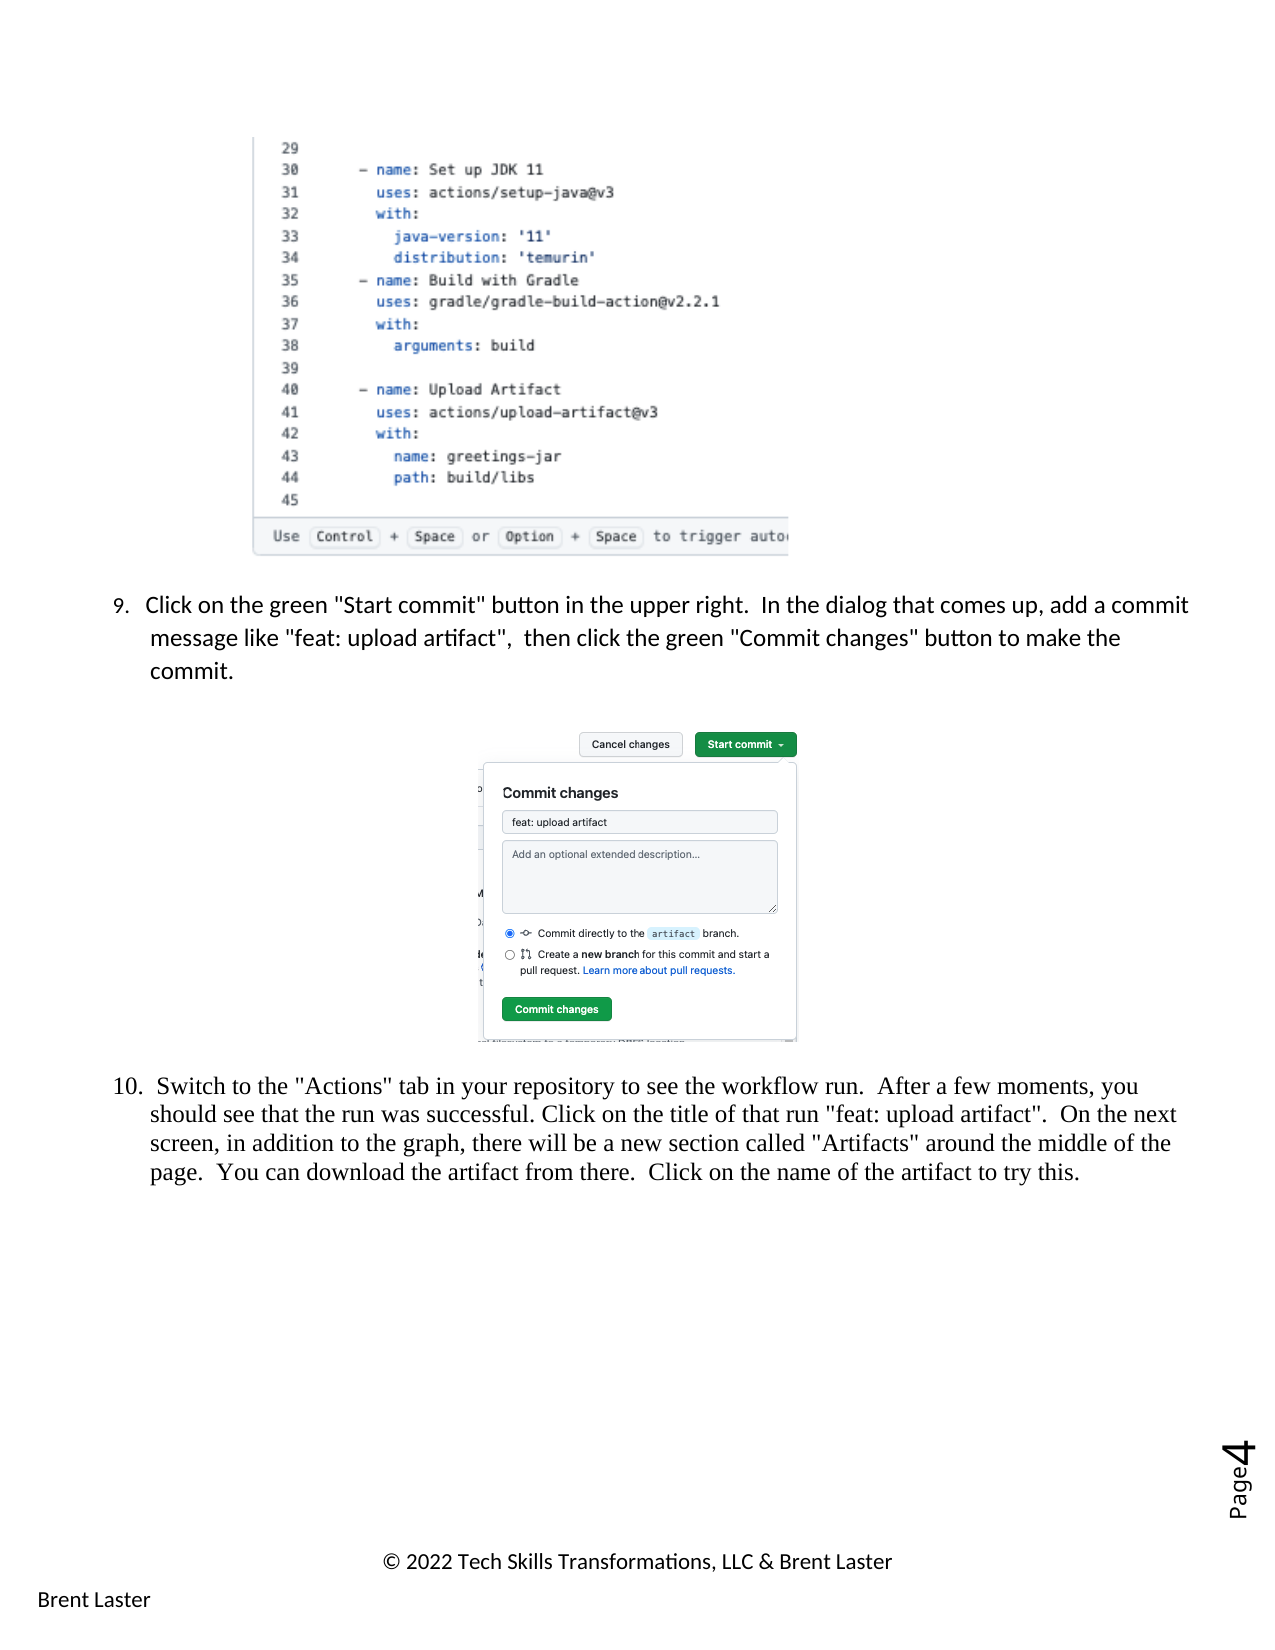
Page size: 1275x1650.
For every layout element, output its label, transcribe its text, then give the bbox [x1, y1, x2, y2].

text 10. Switch to the "Actions" tab in your repository to see the workflow run. After a few moments, you should see that the run was successful. Click on the title of that run "feat: upload artifact". On the next screen, in addition to the graph, there will be a new section called "Artifacts" around the middle of the page. You can download the artifact from there. Click on the name of the artifact to try this. [112, 1071, 1200, 1186]
picture [478, 722, 799, 1042]
picture [225, 137, 789, 561]
list 9. Click on the green "Start commit" button in the upper right. In the dialog that comes up, add a commit message like "feat: upload artifact", then click the green "Commit changes" button to make the commit. [112, 589, 1200, 686]
